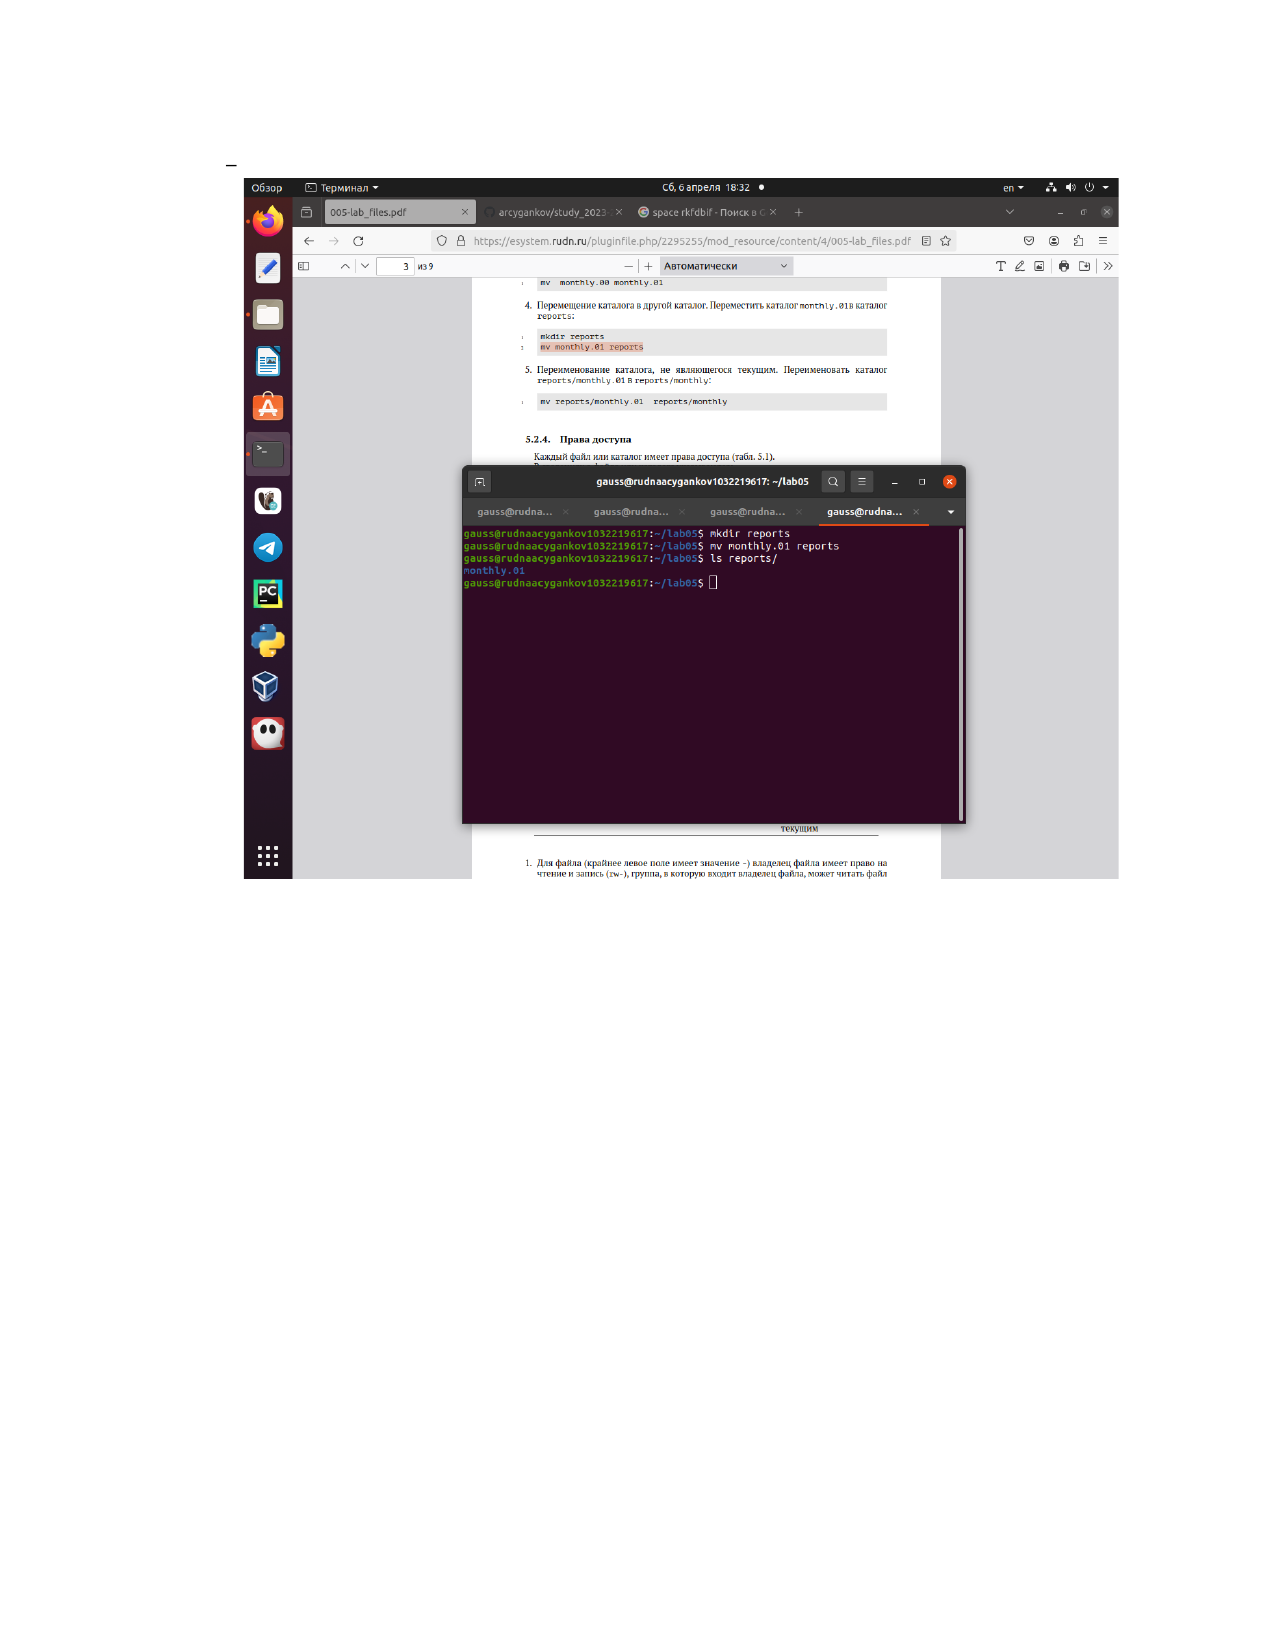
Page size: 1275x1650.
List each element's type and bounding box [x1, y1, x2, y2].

picture [243, 178, 1119, 879]
